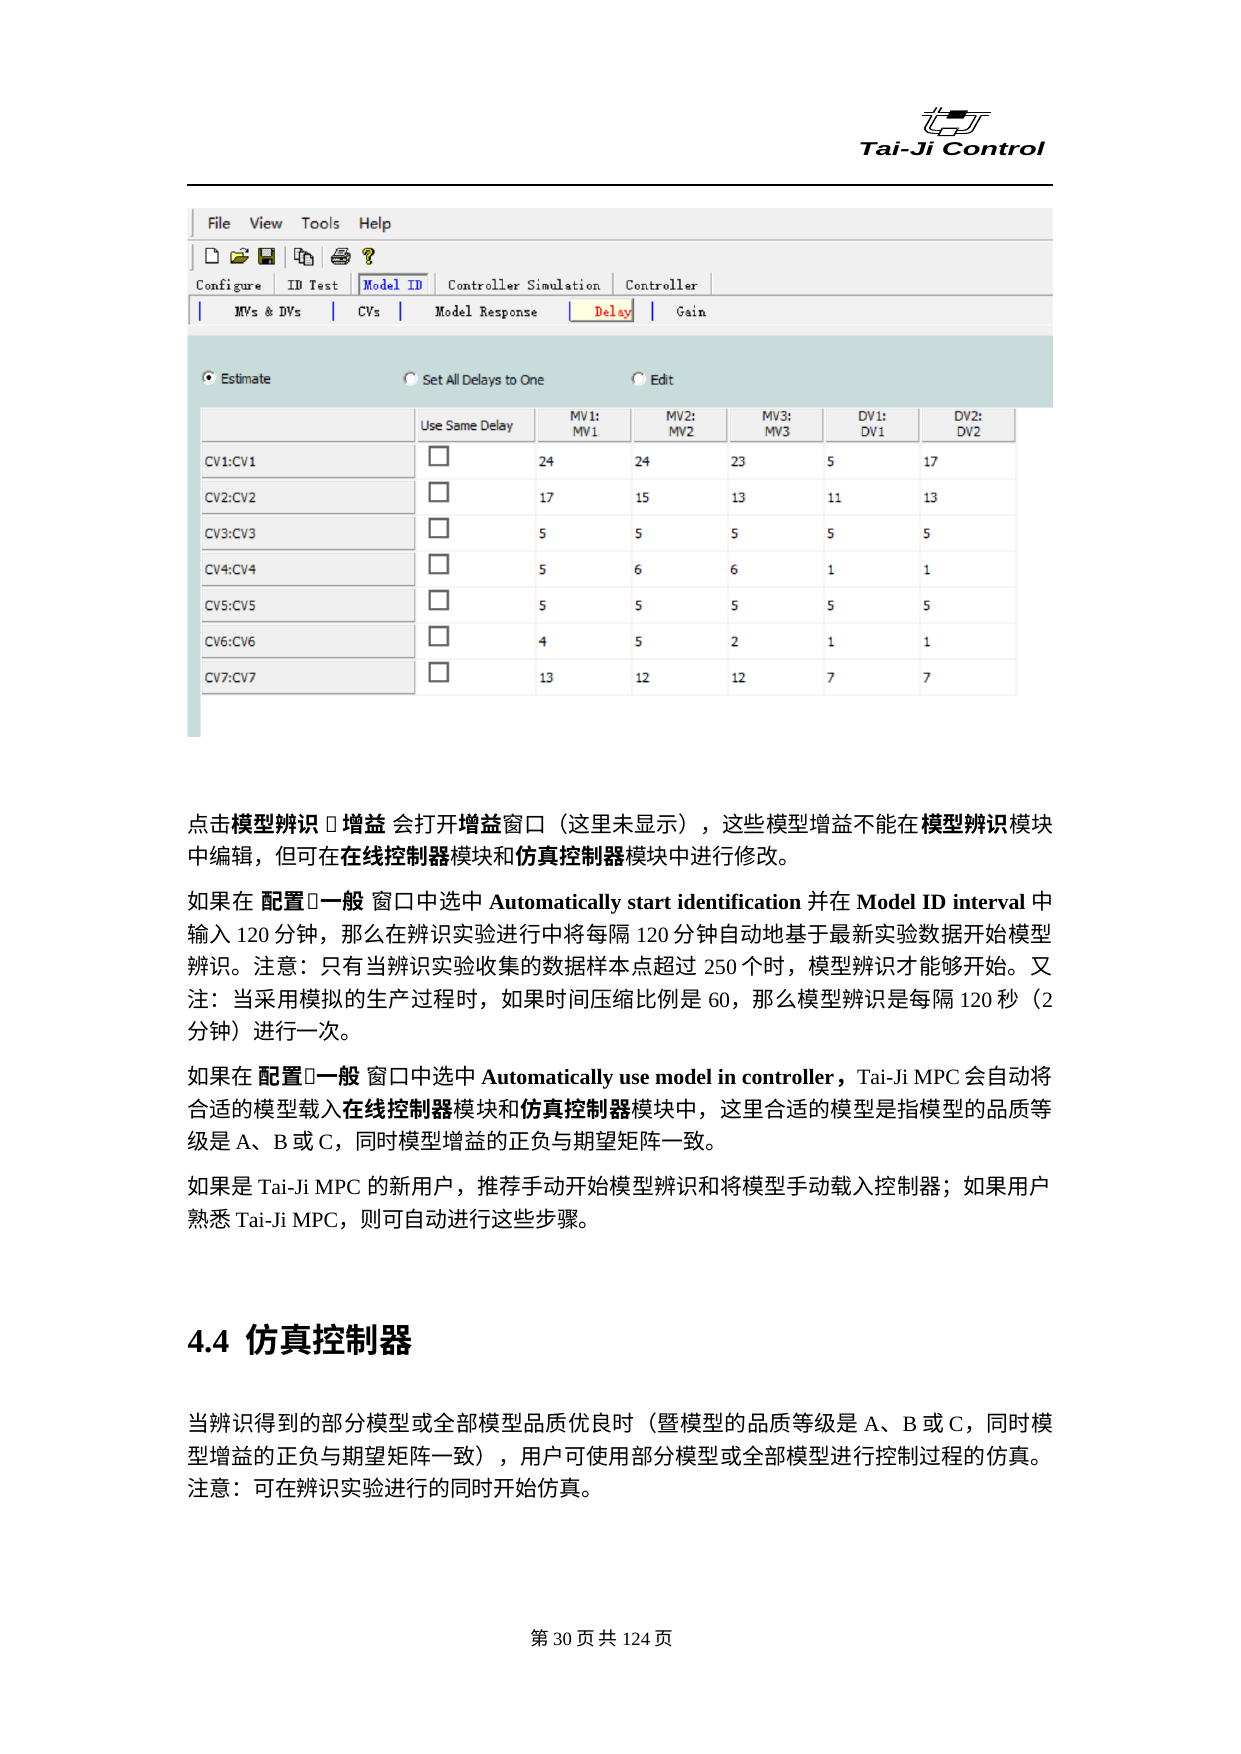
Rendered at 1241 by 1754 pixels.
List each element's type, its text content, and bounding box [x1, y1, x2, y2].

text 如果在 配置一般 窗口中选中Automatically use model in controller，Tai-Ji MPC会自动将合适的模型载入在线控制器模块和仿真控制器模块中，这里合适的模型是指模型的品质等级是A、B或C，同时模型增益的正负与期望矩阵一致。 [187, 1059, 1053, 1156]
text 当辨识得到的部分模型或全部模型品质优良时（暨模型的品质等级是A、B或C，同时模型增益的正负与期望矩阵一致），用户可使用部分模型或全部模型进行控制过程的仿真。注意：可在辨识实验进行的同时开始仿真。 [187, 1406, 1053, 1503]
picture [187, 208, 1053, 737]
text 点击模型辨识 增益 会打开增益窗口（这里未显示），这些模型增益不能在模型辨识模块中编辑，但可在在线控制器模块和仿真控制器模块中进行修改。 [187, 806, 1053, 871]
text 如果是Tai-Ji MPC 的新用户，推荐手动开始模型辨识和将模型手动载入控制器；如果用户熟悉Tai-Ji MPC，则可自动进行这些步骤。 [187, 1169, 1053, 1234]
subtitle 4.4 仿真控制器 [187, 1306, 1053, 1371]
text 如果在 配置一般 窗口中选中Automatically start identification并在Model ID interval中输入120分钟，那么在辨识实验进行中将每隔120分钟自动地基于最新实验数据开始模型辨识。注意：只有当辨识实验收集的数据样本点超过250个时，模型辨识才能够开始。又注：当采用模拟的生产过程时，如果时间压缩比例是60，那么模型辨识是每隔120秒（2分钟）进行一次。 [187, 884, 1053, 1046]
